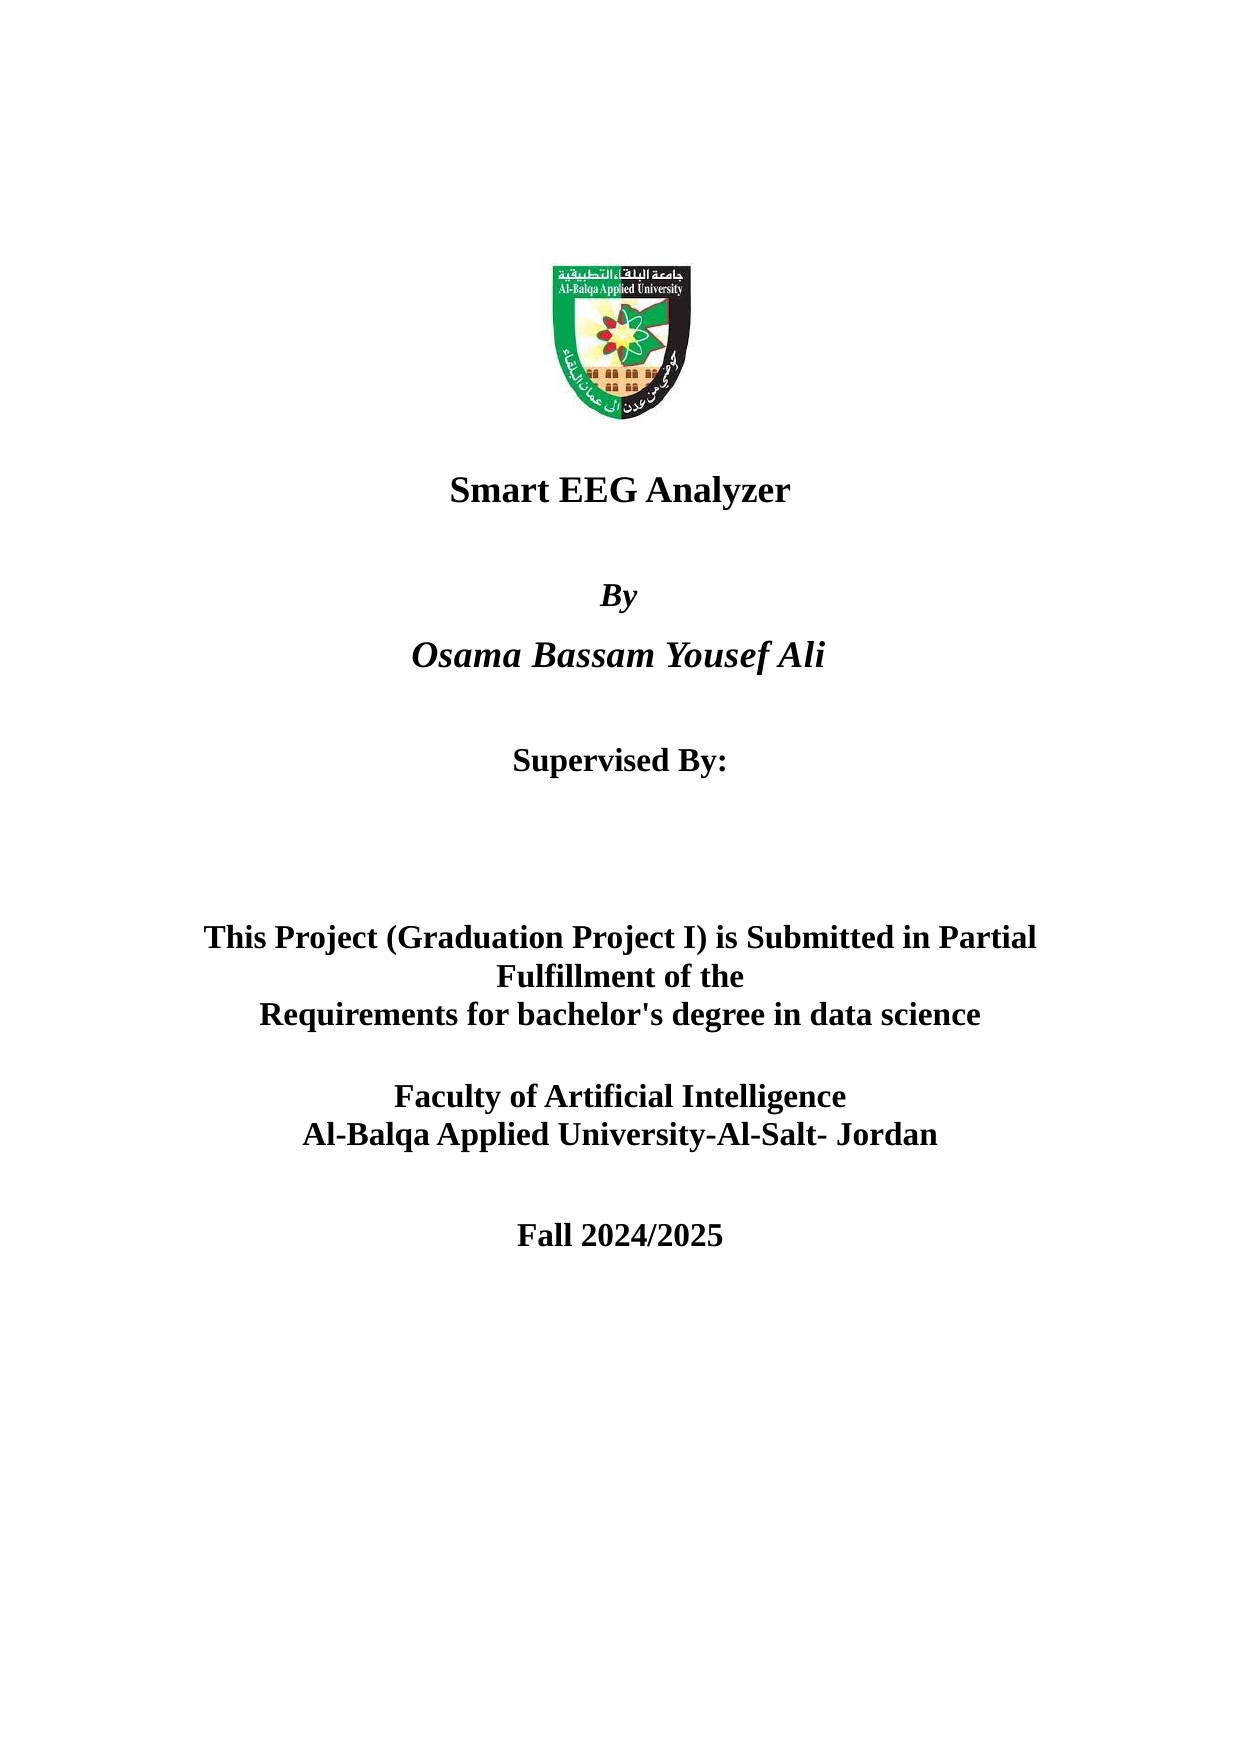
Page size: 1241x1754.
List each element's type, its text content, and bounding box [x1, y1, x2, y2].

text Smart EEG Analyzer [150, 467, 1090, 510]
text Fall 2024/2025 [150, 1215, 1090, 1253]
text By [150, 575, 1090, 613]
text This Project (Graduation Project I) is Submitted in Partial Fulfillment of the [150, 918, 1090, 994]
text Requirements for bachelor's degree in data science [150, 994, 1090, 1033]
text Supervised By: [150, 740, 1090, 779]
text Al-Balqa Applied University-Al-Salt- Jordan [150, 1114, 1090, 1152]
text Faculty of Artificial Intelligence [150, 1076, 1090, 1114]
text Osama Bassam Yousef Ali [150, 633, 1090, 676]
